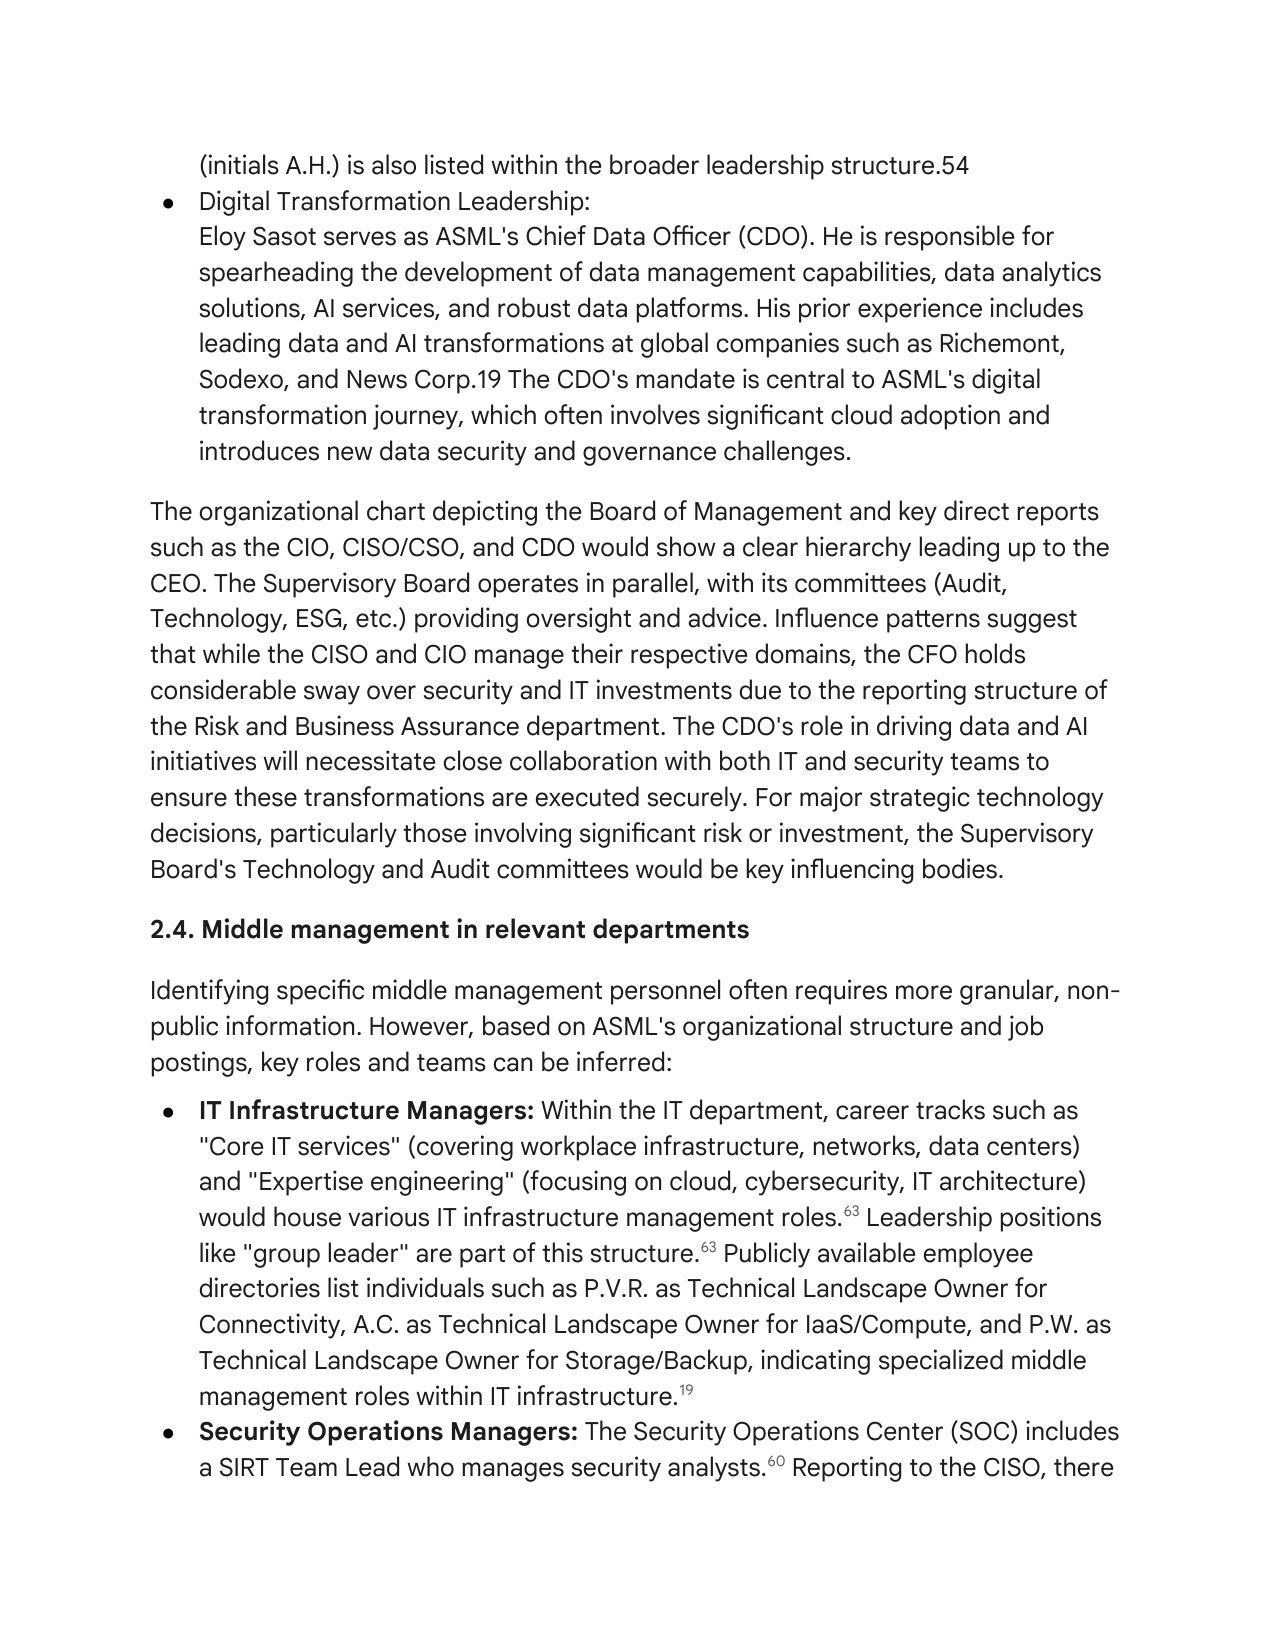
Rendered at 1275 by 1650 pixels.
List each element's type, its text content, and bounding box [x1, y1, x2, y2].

text 2.4. Middle management in relevant departments [150, 914, 1125, 946]
list Digital Transformation Leadership: Eloy Sasot serves as ASML's Chief Data Officer (CDO). He is responsible for spearheading the development of data management capabilities, data analytics solutions, AI services, and robust data platforms. His prior experience includes leading data and AI transformations at global companies such as Richemont, Sodexo, and News Corp.19 The CDO's mandate is central to ASML's digital transformation journey, which often involves significant cloud adoption and introduces new data security and governance challenges. [161, 186, 1125, 467]
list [161, 1417, 1125, 1484]
text The organizational chart depicting the Board of Management and key direct reports such as the CIO, CISO/CSO, and CDO would show a clear hierarchy leading up to the CEO. The Supervisory Board operates in parallel, with its committees (Audit, Technology, ESG, etc.) providing oversight and advice. Influence patterns suggest that while the CISO and CIO manage their respective domains, the CFO holds considerable sway over security and IT investments due to the reporting structure of the Risk and Business Assurance department. The CDO's role in driving data and AI initiatives will necessitate close collaboration with both IT and security teams to ensure these transformations are executed securely. For major strategic technology decisions, particularly those involving significant risk or investment, the Supervisory Board's Technology and Audit committees would be key influencing bodies. [150, 497, 1125, 885]
list IT Infrastructure Managers: Within the IT department, career tracks such as "Core IT services" (covering workplace infrastructure, networks, data centers) and "Expertise engineering" (focusing on cloud, cybersecurity, IT architecture) would house various IT infrastructure management roles.63 Leadership positions like "group leader" are part of this structure.63 Publicly available employee directories list individuals such as P.V.R. as Technical Landscape Owner for Connectivity, A.C. as Technical Landscape Owner for IaaS/Compute, and P.W. as Technical Landscape Owner for Storage/Backup, indicating specialized middle management roles within IT infrastructure.19 [161, 1095, 1125, 1412]
text Identifying specific middle management personnel often requires more granular, non-public information. However, based on ASML's organizational structure and job postings, key roles and teams can be inferred: [150, 975, 1125, 1078]
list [161, 150, 1125, 181]
